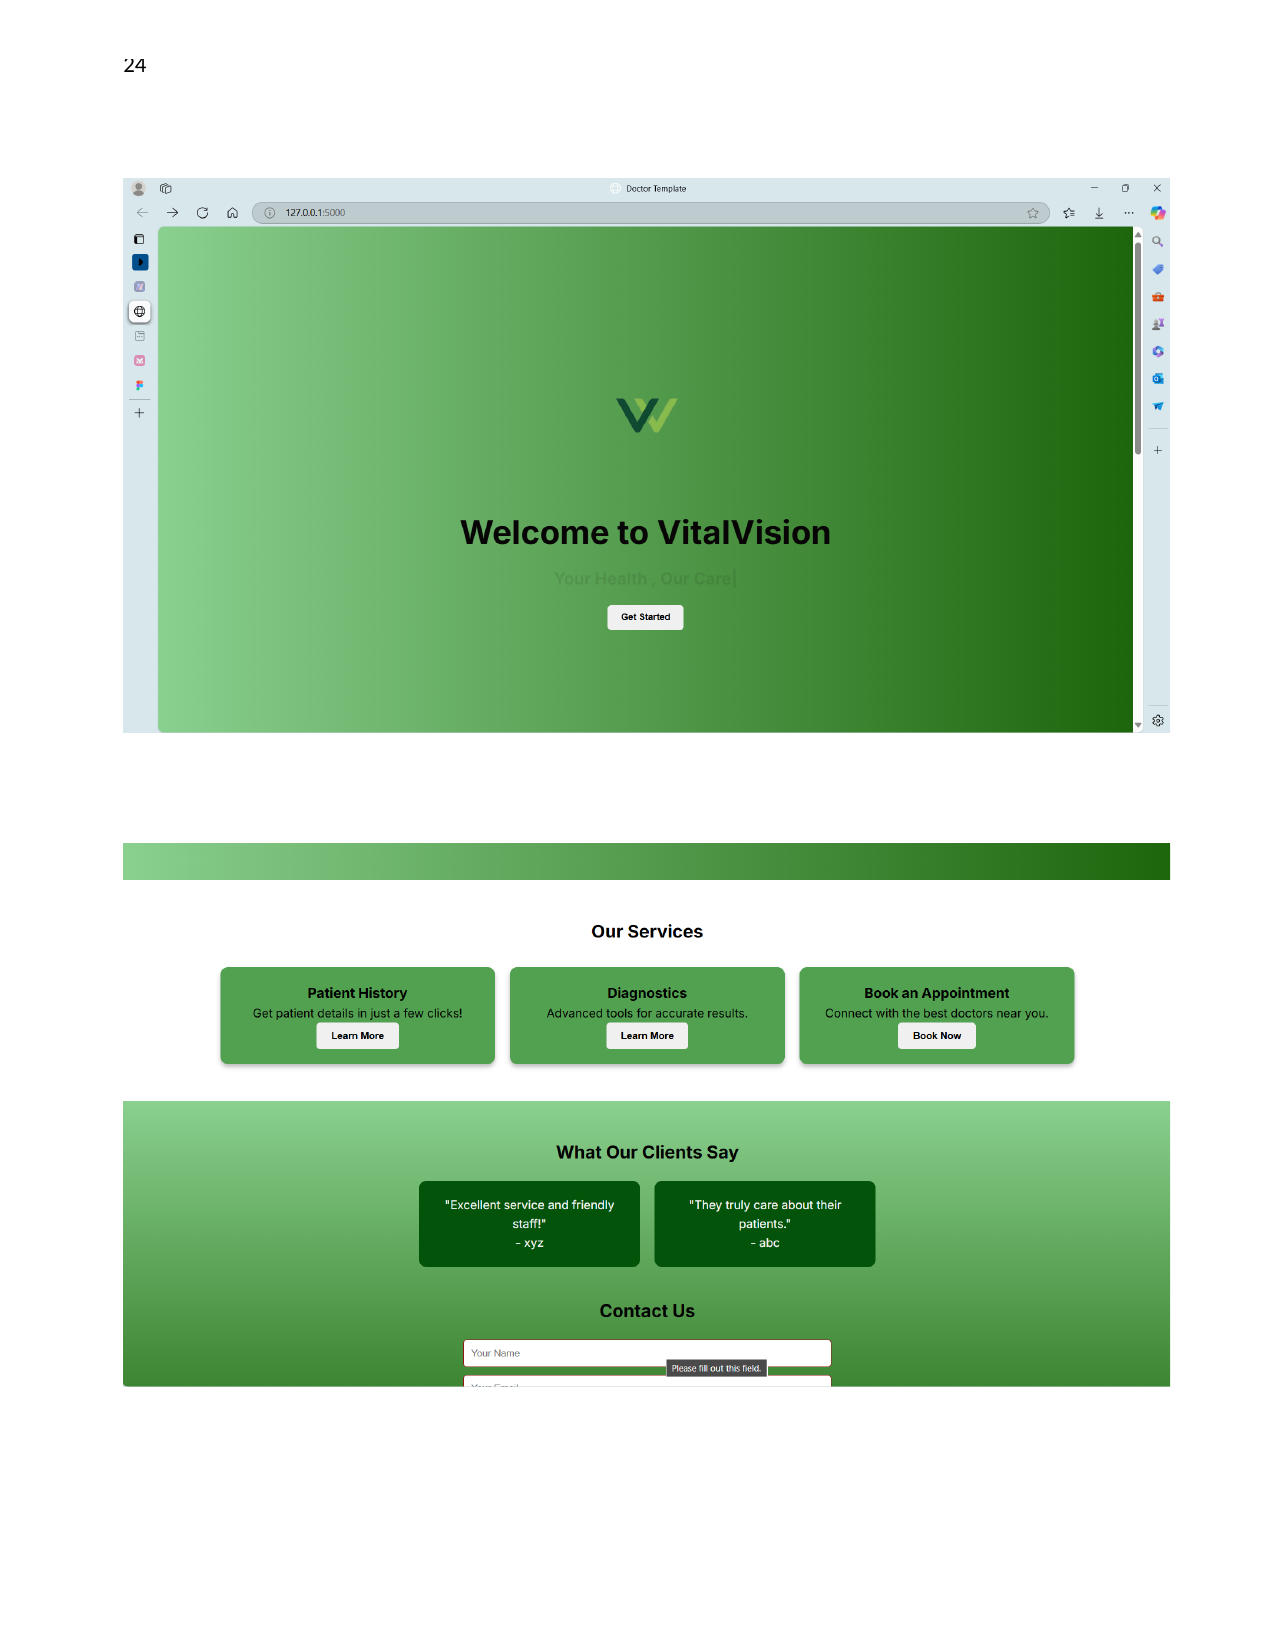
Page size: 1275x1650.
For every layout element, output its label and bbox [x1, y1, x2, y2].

picture [123, 843, 1171, 1387]
picture [123, 178, 1171, 733]
